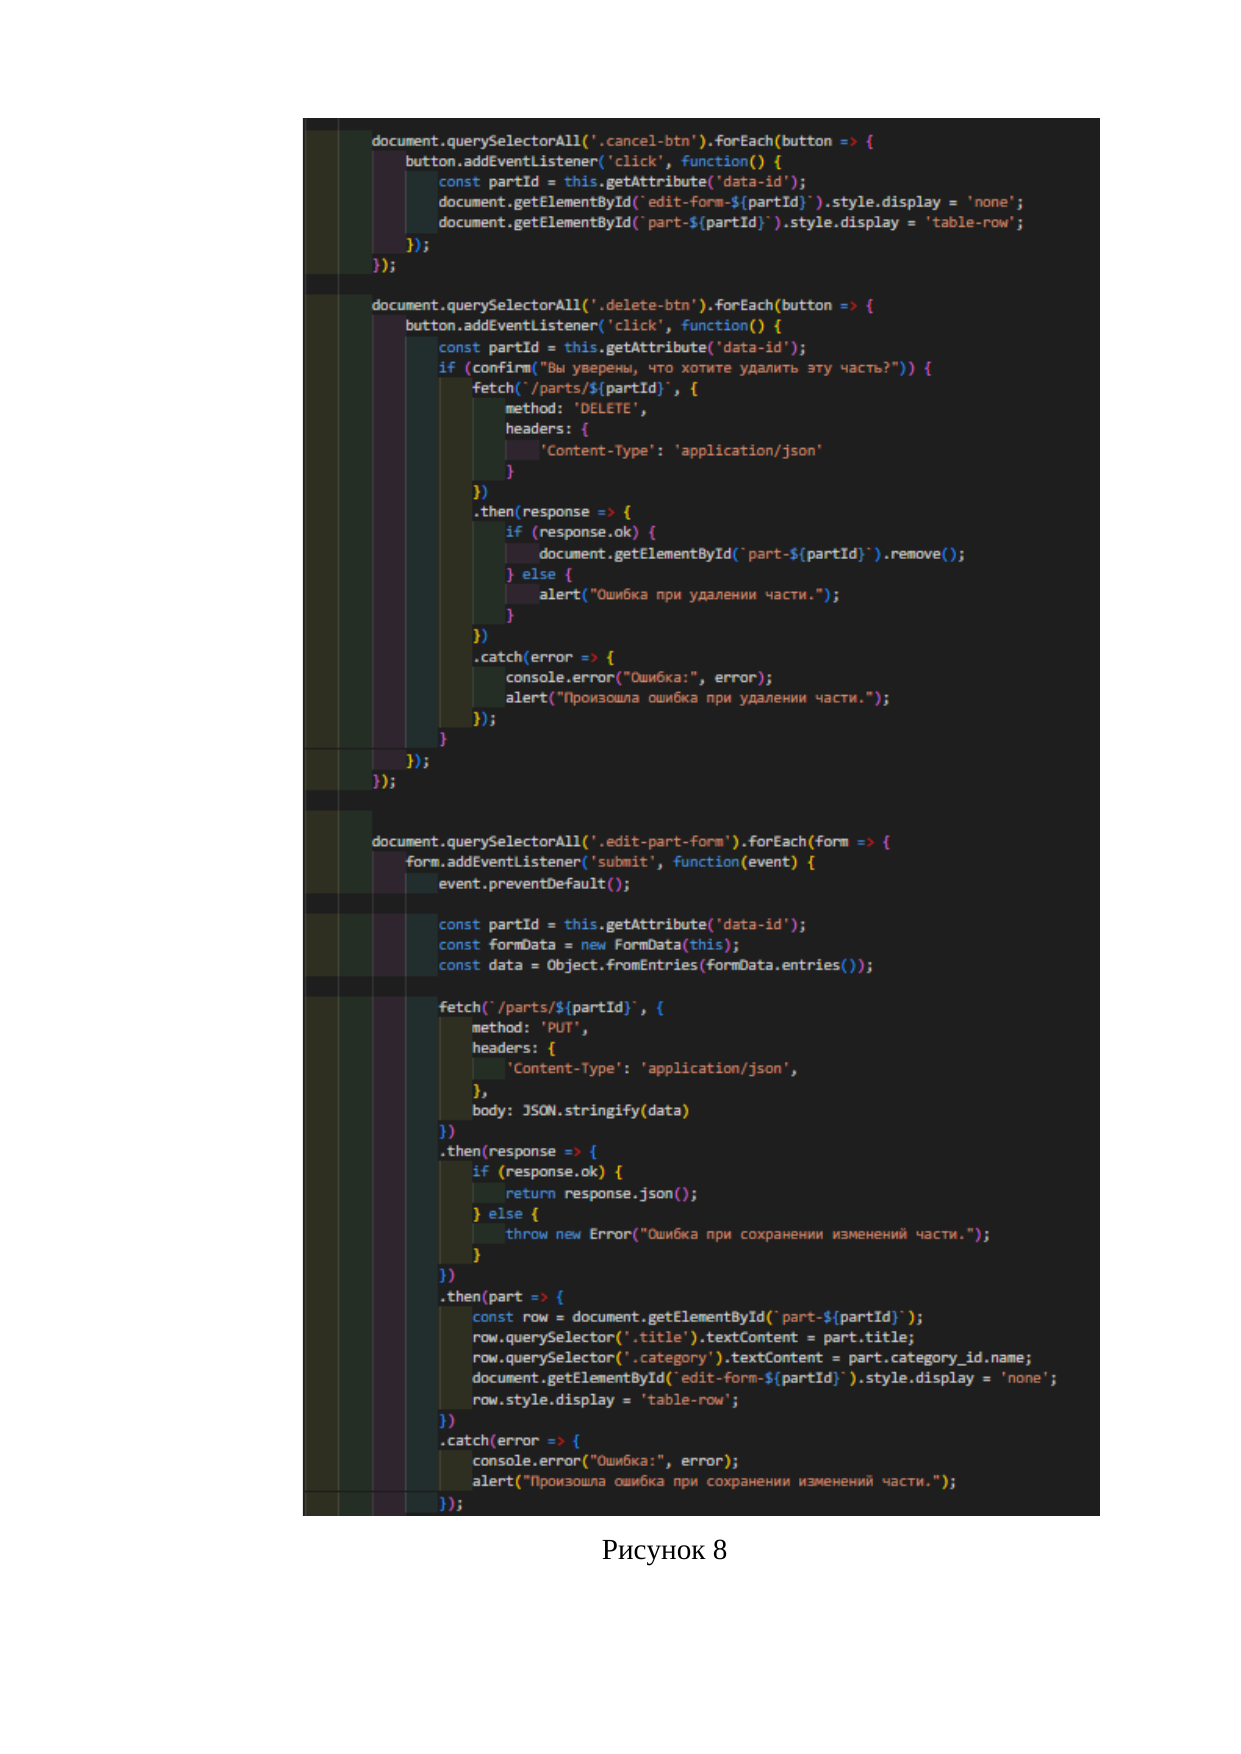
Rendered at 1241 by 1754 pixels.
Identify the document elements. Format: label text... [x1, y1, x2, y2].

picture [302, 118, 1100, 1516]
